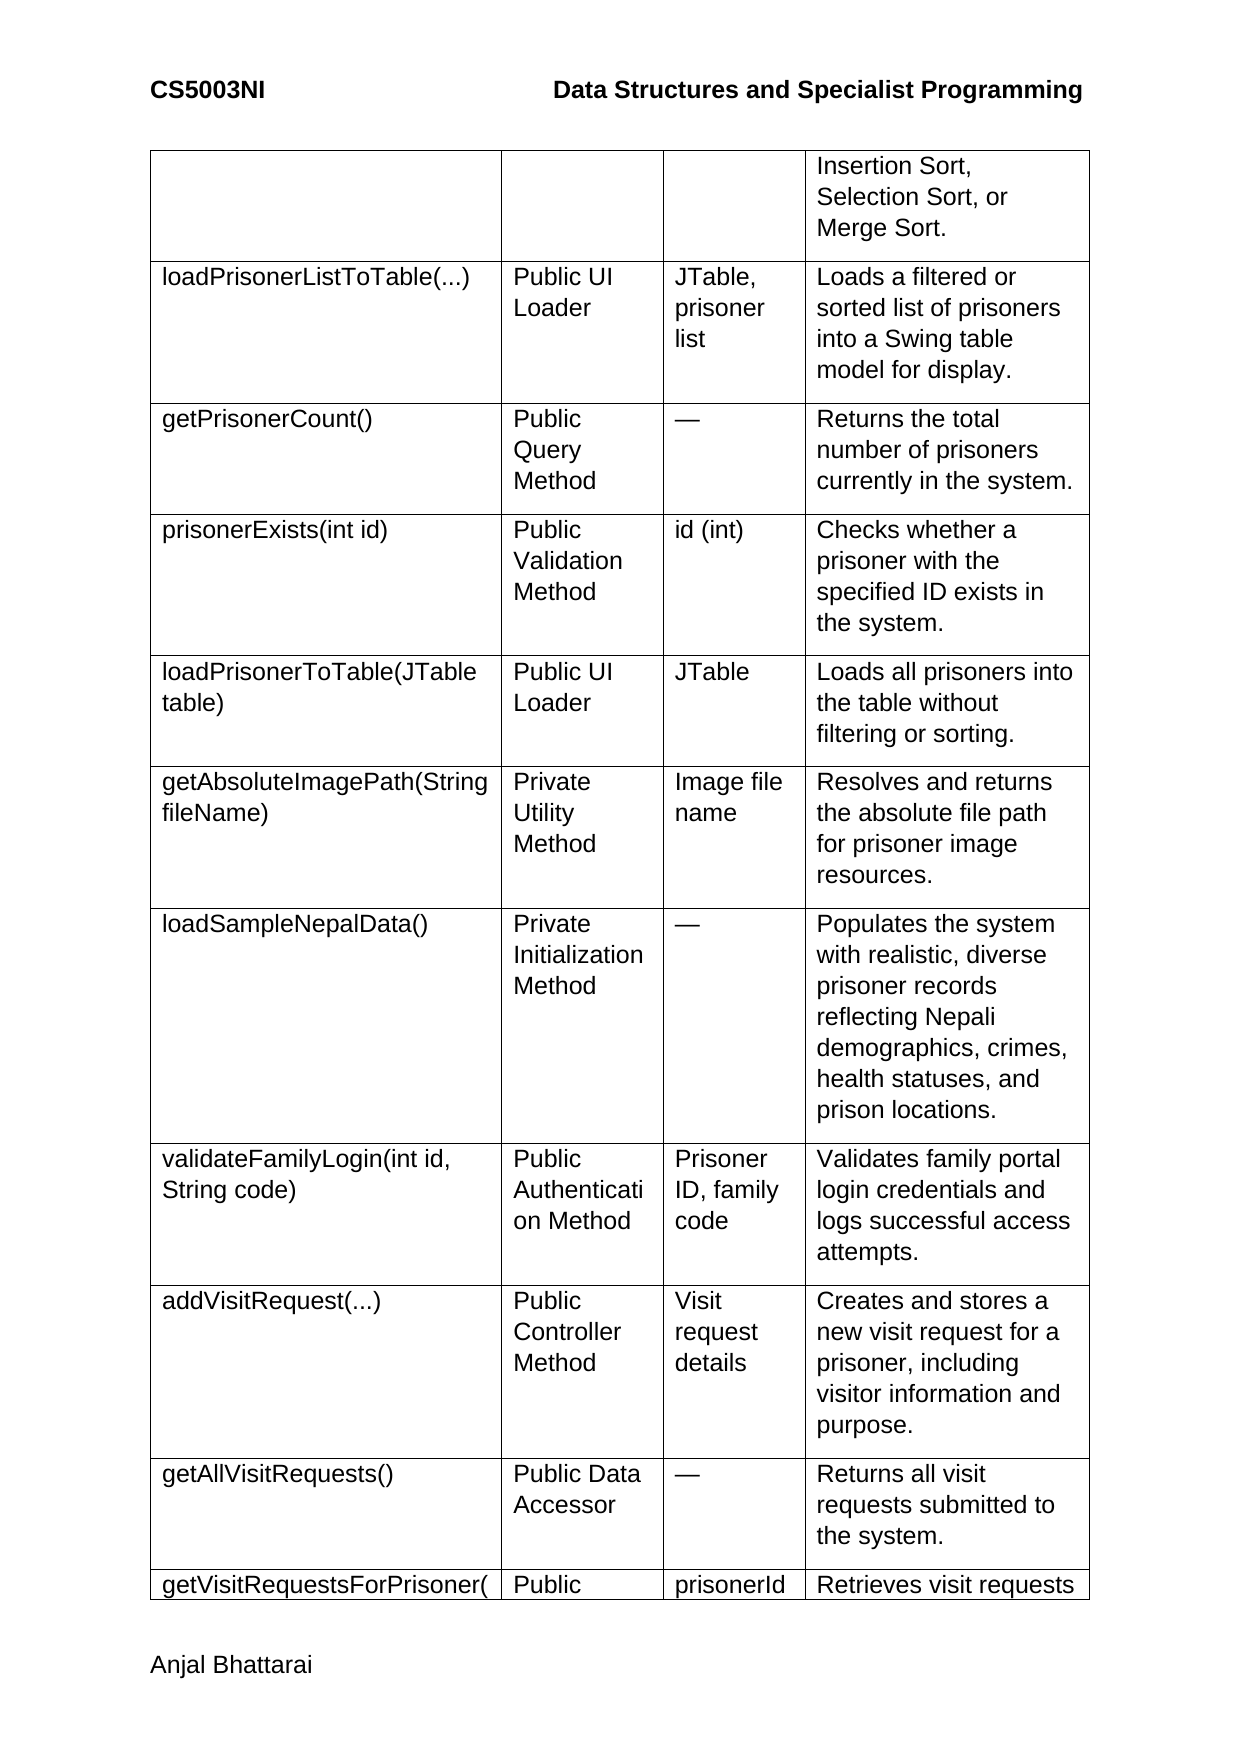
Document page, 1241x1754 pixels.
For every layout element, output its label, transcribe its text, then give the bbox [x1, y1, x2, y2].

table_cell — [664, 1459, 805, 1569]
table_cell Loads a filtered or sorted list of prisoners into a Swing table model for display. [806, 262, 1089, 403]
table_cell addVisitRequest(...) [151, 1286, 501, 1458]
table_cell id (int) [664, 515, 805, 655]
table_cell Checks whether a prisoner with the specified ID exists in the system. [806, 515, 1089, 655]
table_cell getAbsoluteImagePath(String fileName) [151, 767, 501, 908]
table_cell Resolves and returns the absolute file path for prisoner image resources. [806, 767, 1089, 908]
table_cell Public Query Method [502, 1570, 663, 1598]
table_cell Returns all visit requests submitted to the system. [806, 1459, 1089, 1569]
table_cell Public Authentication Method [502, 1144, 663, 1285]
table_cell Prisoner ID, family code [664, 1144, 805, 1285]
table_cell Populates the system with realistic, diverse prisoner records reflecting Nepali demographics, crimes, health statuses, and prison locations. [806, 909, 1089, 1143]
table_cell Validates family portal login credentials and logs successful access attempts. [806, 1144, 1089, 1285]
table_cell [151, 1570, 501, 1598]
table_cell Private Initialization Method [502, 909, 663, 1143]
table_cell prisonerExists(int id) [151, 515, 501, 655]
table_cell — [664, 909, 805, 1143]
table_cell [151, 151, 501, 261]
table_cell validateFamilyLogin(int id, String code) [151, 1144, 501, 1285]
table_cell Public UI Loader [502, 262, 663, 403]
table_cell Creates and stores a new visit request for a prisoner, including visitor information and purpose. [806, 1286, 1089, 1458]
table_cell Public Data Accessor [502, 1459, 663, 1569]
table_cell prisonerId (int) [664, 1570, 805, 1598]
table_cell loadPrisonerListToTable(...) [151, 262, 501, 403]
table_cell Public Controller Method [502, 1286, 663, 1458]
table_cell Private Utility Method [502, 767, 663, 908]
table_cell loadPrisonerToTable(JTable table) [151, 656, 501, 766]
table_cell Public Validation Method [502, 515, 663, 655]
table_cell Loads all prisoners into the table without filtering or sorting. [806, 656, 1089, 766]
table_cell — [664, 404, 805, 513]
table_cell getAllVisitRequests() [151, 1459, 501, 1569]
table_cell JTable, prisoner list [664, 262, 805, 403]
table_cell JTable [664, 656, 805, 766]
table_cell Visit request details [664, 1286, 805, 1458]
table_cell loadSampleNepalData() [151, 909, 501, 1143]
table_cell Public UI Loader [502, 656, 663, 766]
table_cell getPrisonerCount() [151, 404, 501, 513]
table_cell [806, 1570, 1089, 1598]
table_cell Public Query Method [502, 404, 663, 513]
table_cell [664, 151, 805, 261]
table_cell Image file name [664, 767, 805, 908]
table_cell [806, 151, 1089, 261]
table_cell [502, 151, 663, 261]
table_cell Returns the total number of prisoners currently in the system. [806, 404, 1089, 513]
